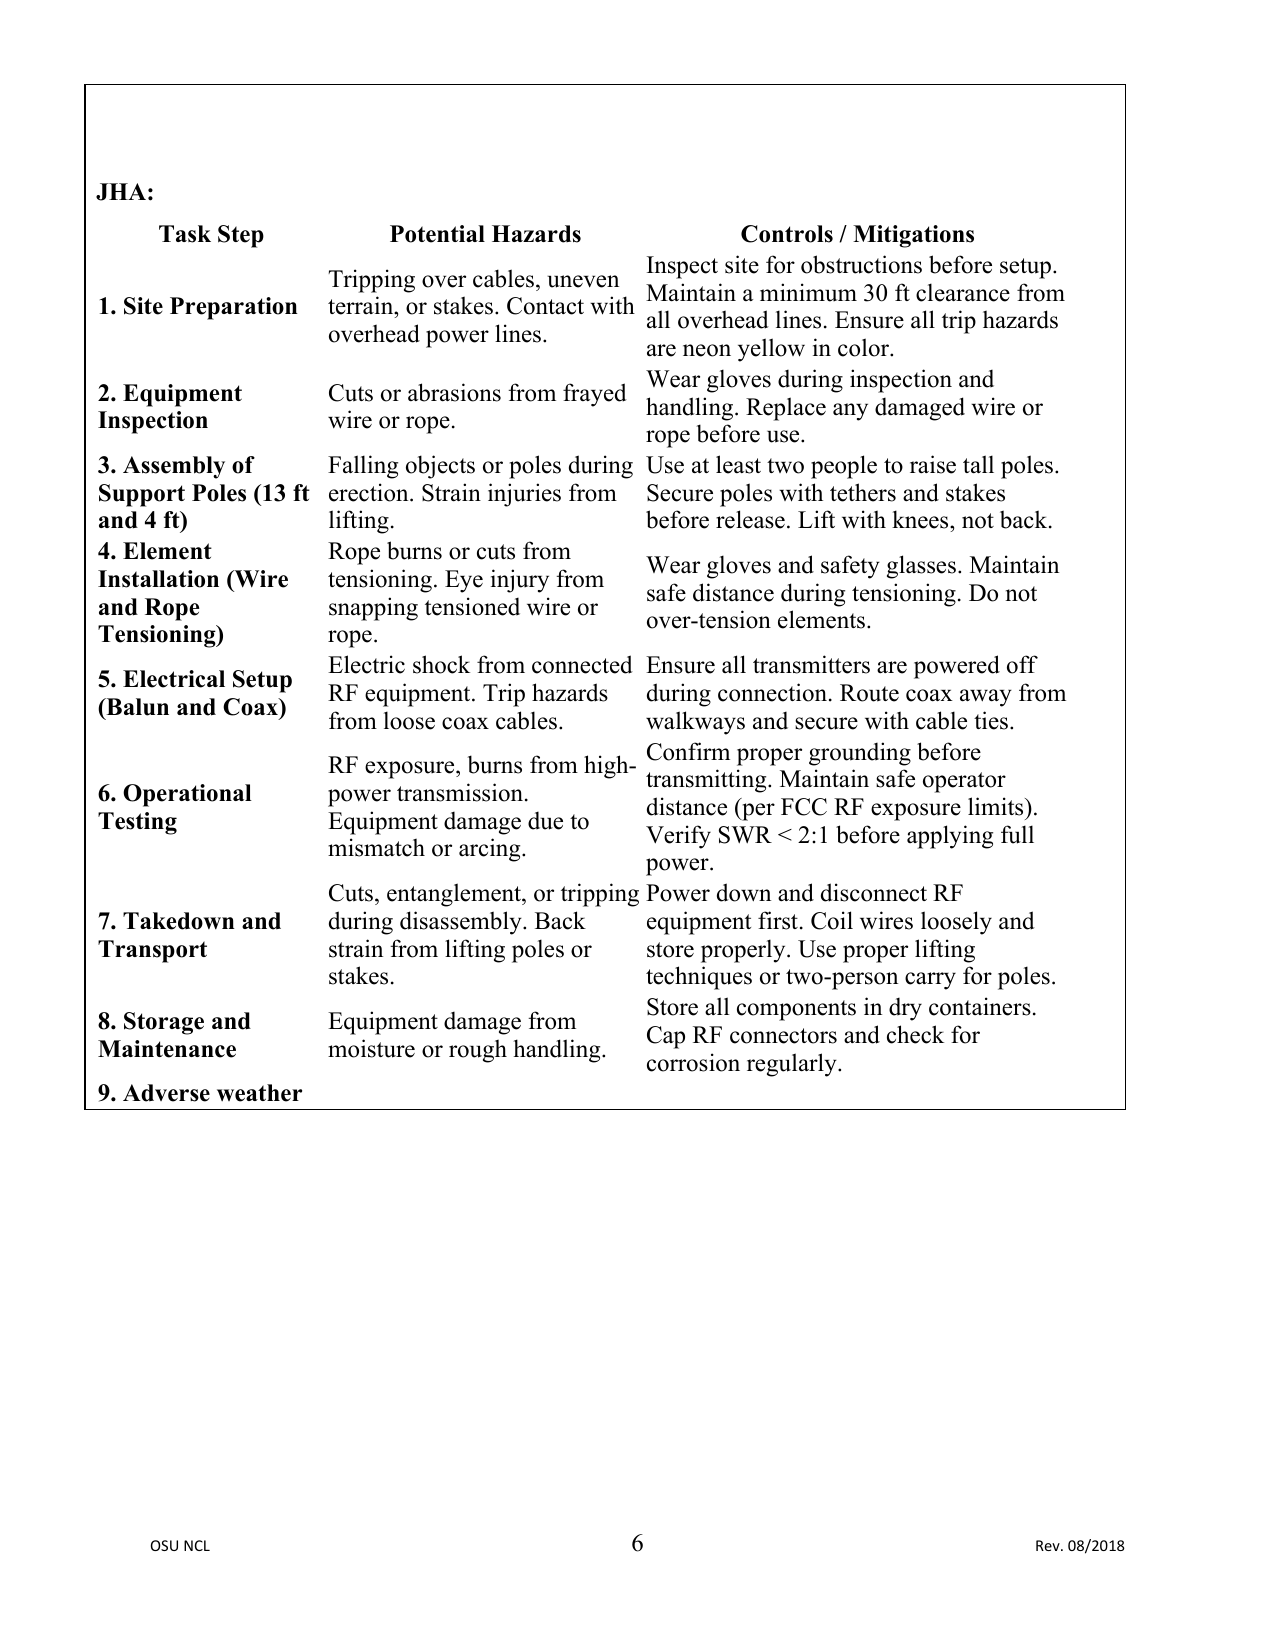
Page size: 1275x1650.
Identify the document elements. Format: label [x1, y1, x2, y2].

table_cell [86, 85, 1125, 1109]
